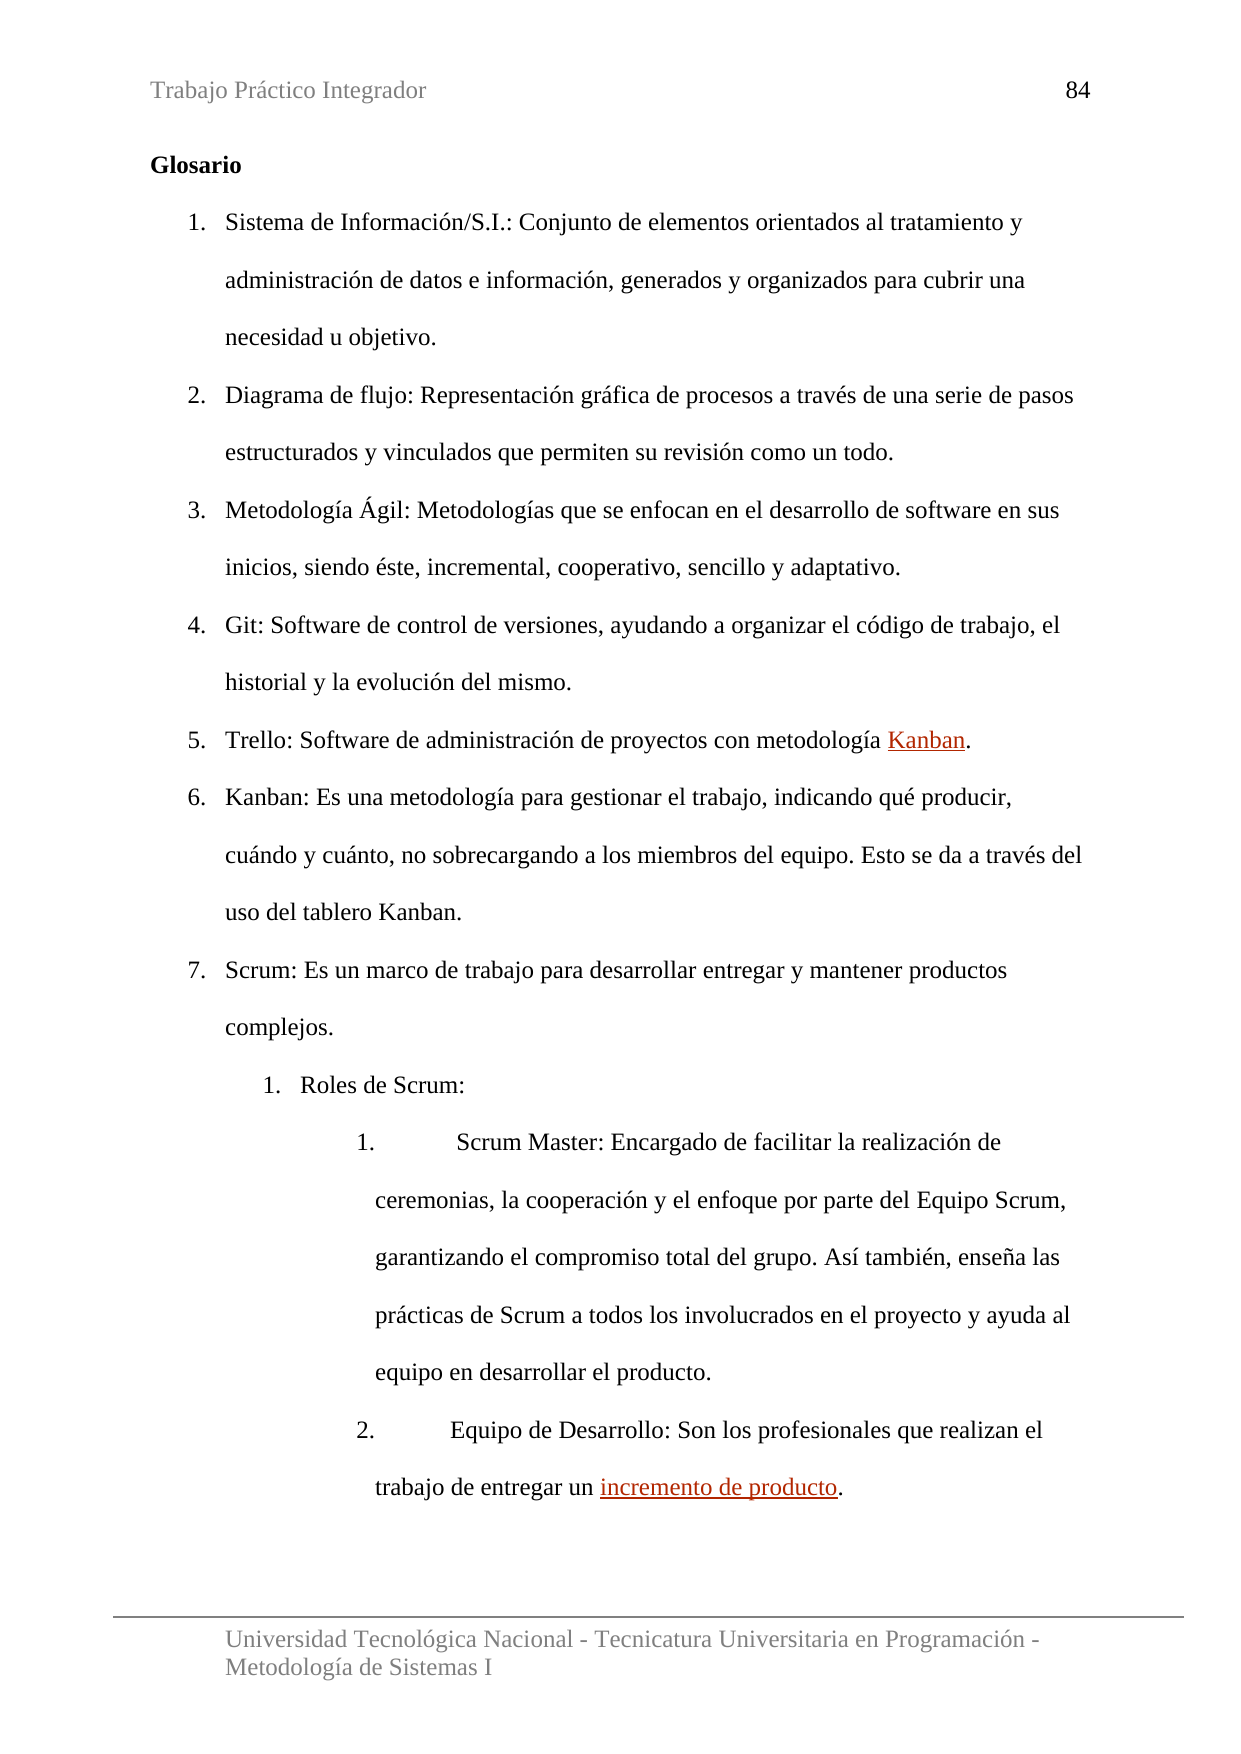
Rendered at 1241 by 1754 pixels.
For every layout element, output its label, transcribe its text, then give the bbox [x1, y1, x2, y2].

list Kanban: Es una metodología para gestionar el trabajo, indicando qué producir, cuándo y cuánto, no sobrecargando a los miembros del equipo. Esto se da a través del uso del tablero Kanban. [187, 782, 1090, 926]
list Git: Software de control de versiones, ayudando a organizar el código de trabajo, el historial y la evolución del mismo. [187, 610, 1090, 696]
list Trello: Software de administración de proyectos con metodología Kanban. [187, 725, 1090, 754]
subtitle Glosario [150, 150, 1090, 179]
list Sistema de Información/S.I.: Conjunto de elementos orientados al tratamiento y administración de datos e información, generados y organizados para cubrir una necesidad u objetivo. [187, 207, 1090, 351]
list Scrum Master: Encargado de facilitar la realización de ceremonias, la cooperación y el enfoque por parte del Equipo Scrum, garantizando el compromiso total del grupo. Así también, enseña las prácticas de Scrum a todos los involucrados en el proyecto y ayuda al equipo en desarrollar el producto. [356, 1127, 1090, 1386]
list Roles de Scrum: [262, 1070, 1090, 1099]
list Equipo de Desarrollo: Son los profesionales que realizan el trabajo de entregar un incremento de producto. [356, 1415, 1090, 1501]
list Metodología Ágil: Metodologías que se enfocan en el desarrollo de software en sus inicios, siendo éste, incremental, cooperativo, sencillo y adaptativo. [187, 495, 1090, 581]
list Scrum: Es un marco de trabajo para desarrollar entregar y mantener productos complejos. [187, 955, 1090, 1041]
list Diagrama de flujo: Representación gráfica de procesos a través de una serie de pasos estructurados y vinculados que permiten su revisión como un todo. [187, 380, 1090, 466]
